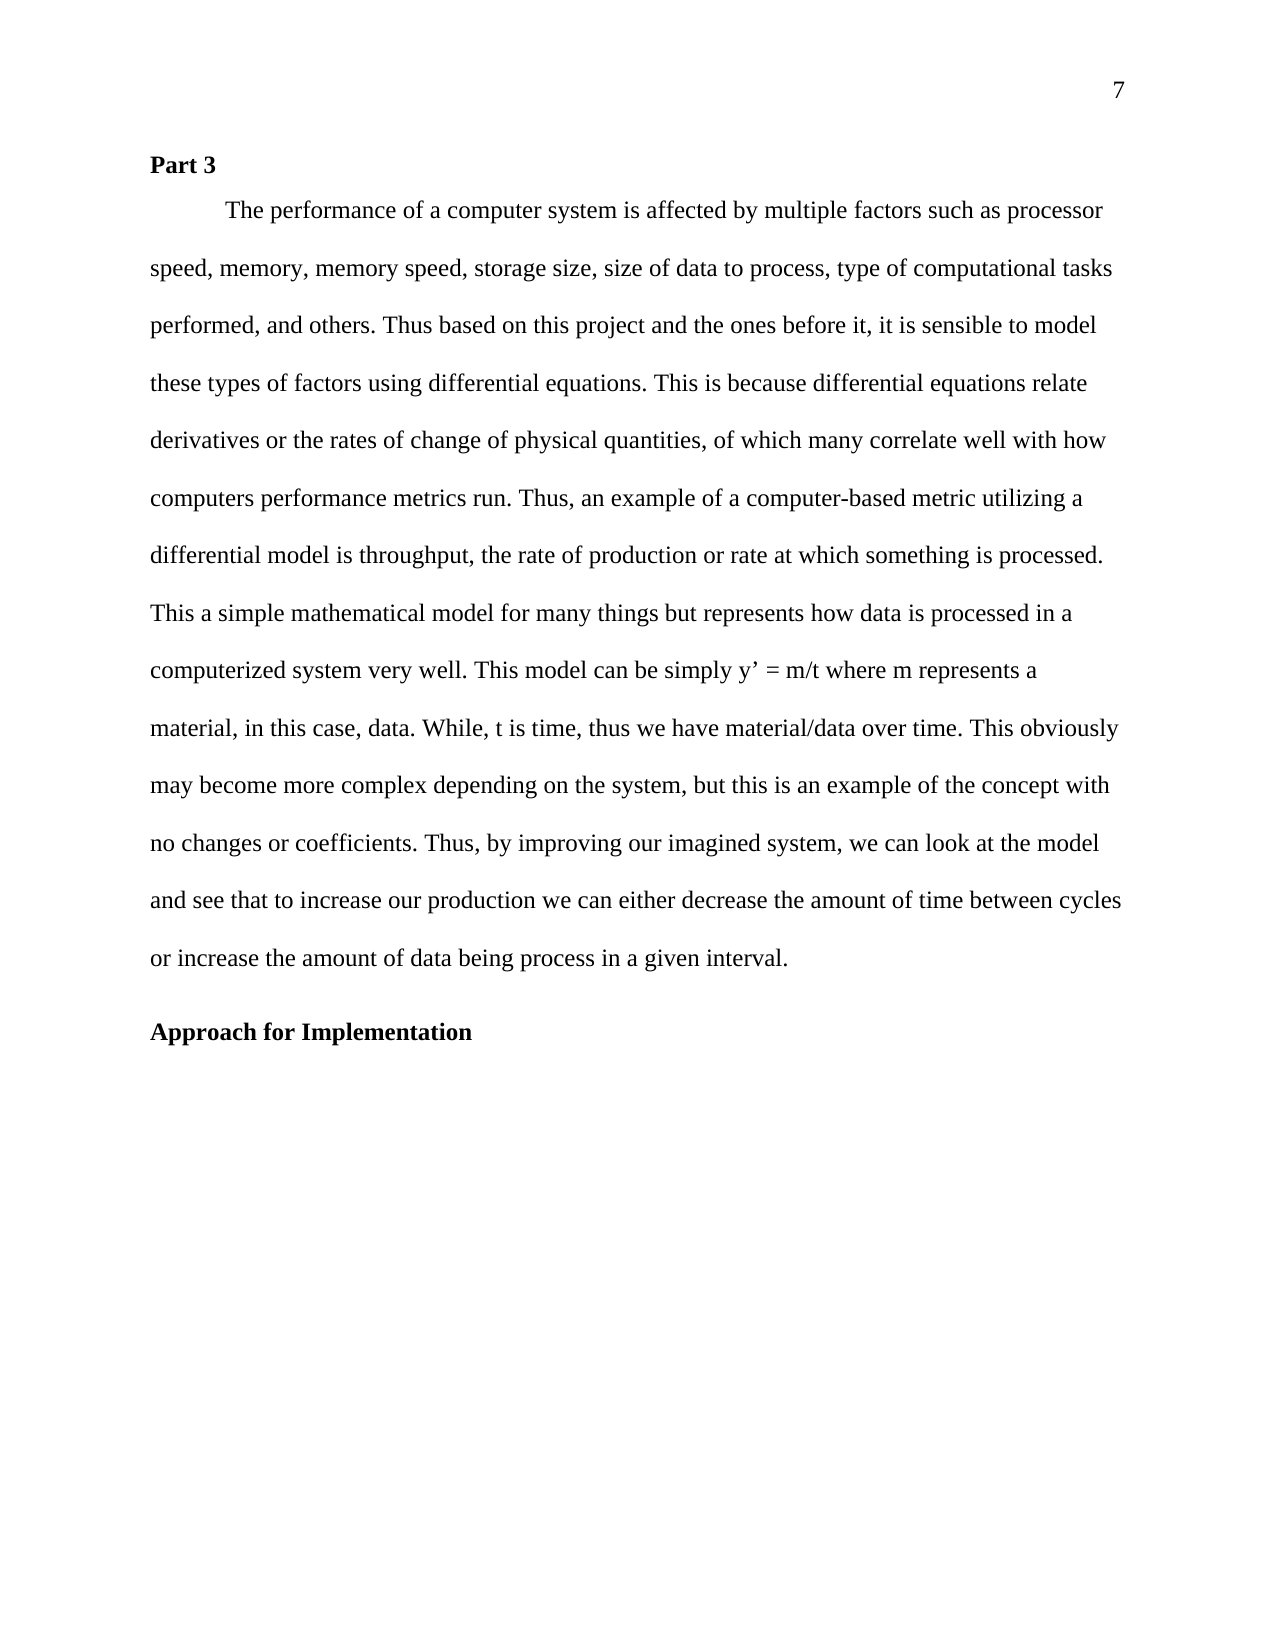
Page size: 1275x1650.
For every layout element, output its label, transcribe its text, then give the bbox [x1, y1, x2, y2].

text Approach for Implementation [150, 1017, 1125, 1046]
text Part 3 [150, 150, 1125, 179]
text The performance of a computer system is affected by multiple factors such as processor speed, memory, memory speed, storage size, size of data to process, type of computational tasks performed, and others. Thus based on this project and the ones before it, it is sensible to model these types of factors using differential equations. This is because differential equations relate derivatives or the rates of change of physical quantities, of which many correlate well with how computers performance metrics run. Thus, an example of a computer-based metric utilizing a differential model is throughput, the rate of production or rate at which something is processed. This a simple mathematical model for many things but represents how data is processed in a computerized system very well. This model can be simply y’ = m/t where m represents a material, in this case, data. While, t is time, thus we have material/data over time. This obviously may become more complex depending on the system, but this is an example of the concept with no changes or coefficients. Thus, by improving our imagined system, we can look at the model and see that to increase our production we can either decrease the amount of time between cycles or increase the amount of data being process in a given interval. [150, 195, 1125, 972]
